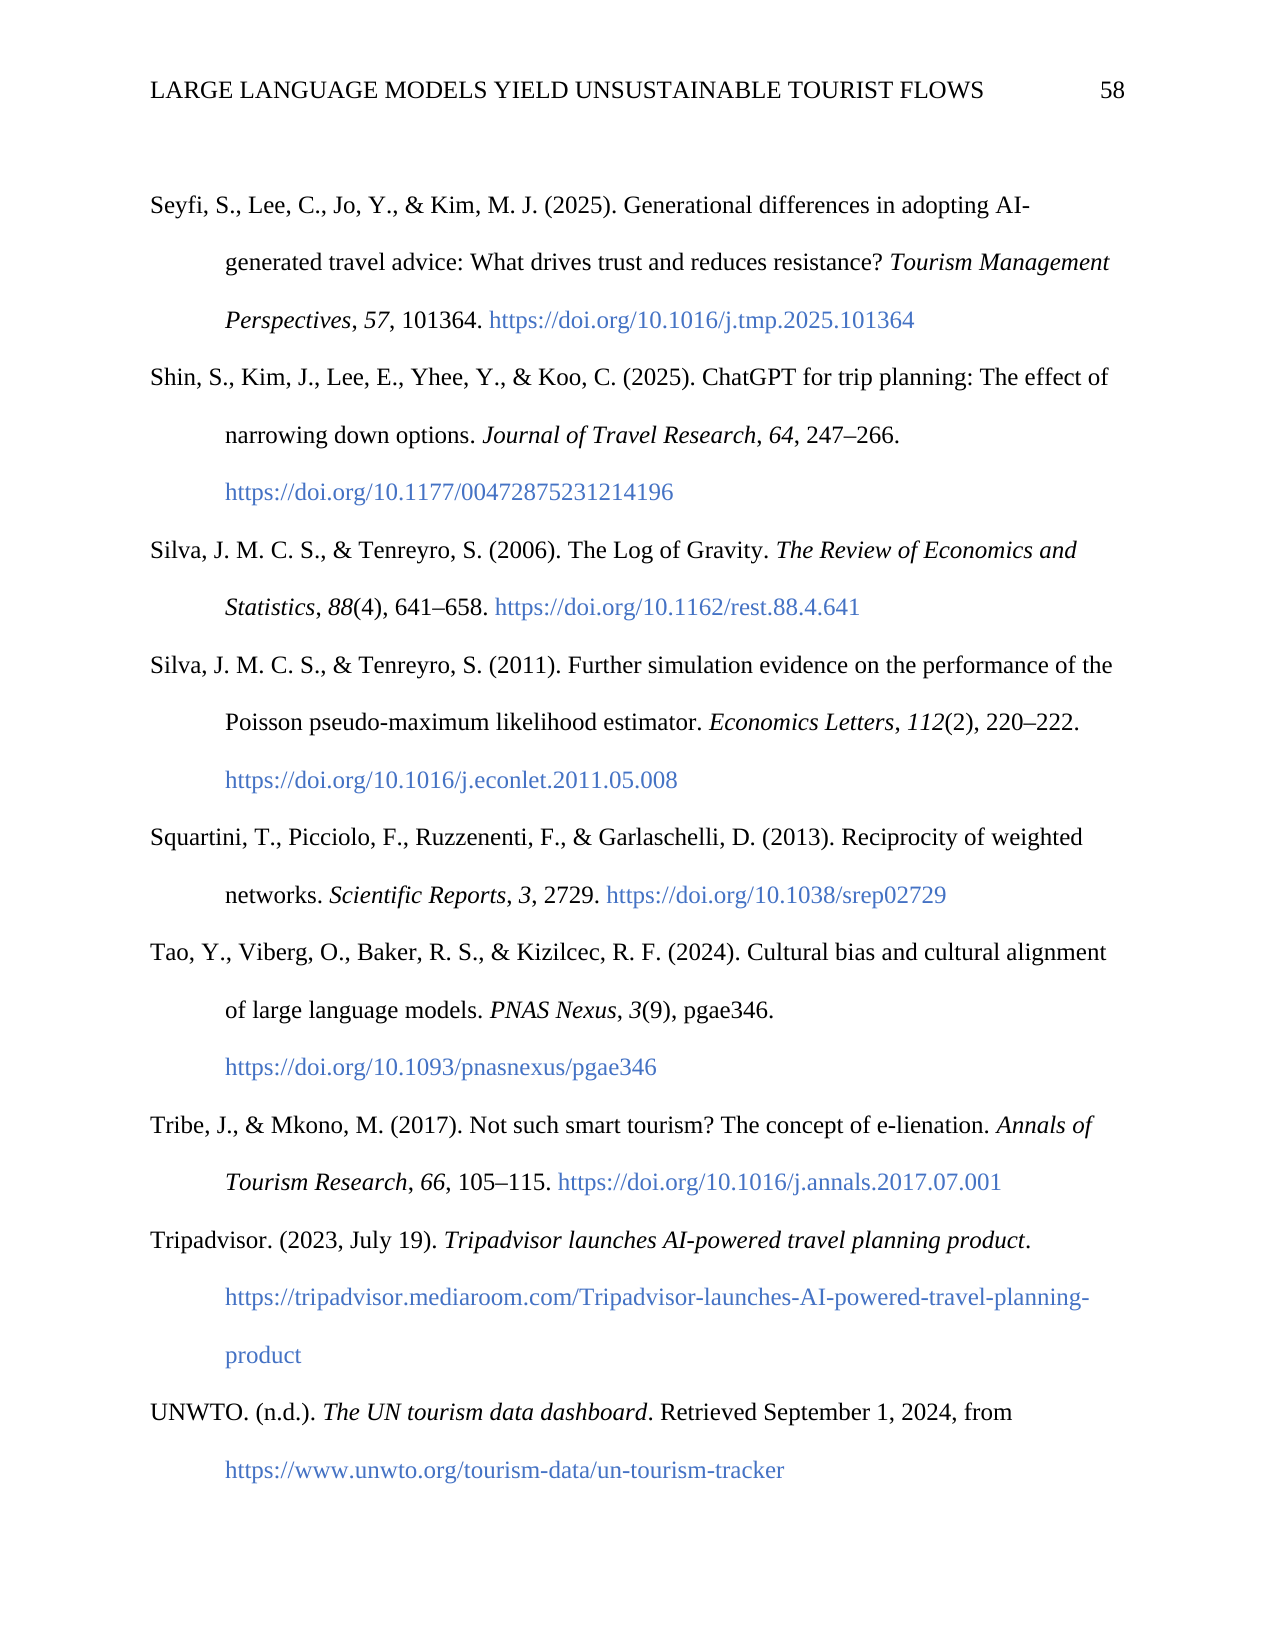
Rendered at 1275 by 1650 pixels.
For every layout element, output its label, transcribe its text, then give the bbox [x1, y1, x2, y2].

text UNWTO. (n.d.). The UN tourism data dashboard. Retrieved September 1, 2024, from https://www.unwto.org/tourism-data/un-tourism-tracker [150, 1397, 1125, 1484]
text Tripadvisor. (2023, July 19). Tripadvisor launches AI-powered travel planning product. https://tripadvisor.mediaroom.com/Tripadvisor-launches-AI-powered-travel-planning-product [150, 1225, 1125, 1369]
text Seyfi, S., Lee, C., Jo, Y., & Kim, M. J. (2025). Generational differences in adopting AI-generated travel advice: What drives trust and reduces resistance? Tourism Management Perspectives, 57, 101364. https://doi.org/10.1016/j.tmp.2025.101364 [150, 190, 1125, 334]
text Squartini, T., Picciolo, F., Ruzzenenti, F., & Garlaschelli, D. (2013). Reciprocity of weighted networks. Scientific Reports, 3, 2729. https://doi.org/10.1038/srep02729 [150, 822, 1125, 909]
text Tribe, J., & Mkono, M. (2017). Not such smart tourism? The concept of e-lienation. Annals of Tourism Research, 66, 105–115. https://doi.org/10.1016/j.annals.2017.07.001 [150, 1110, 1125, 1196]
text Silva, J. M. C. S., & Tenreyro, S. (2011). Further simulation evidence on the performance of the Poisson pseudo-maximum likelihood estimator. Economics Letters, 112(2), 220–222. https://doi.org/10.1016/j.econlet.2011.05.008 [150, 650, 1125, 794]
text Shin, S., Kim, J., Lee, E., Yhee, Y., & Koo, C. (2025). ChatGPT for trip planning: The effect of narrowing down options. Journal of Travel Research, 64, 247–266. https://doi.org/10.1177/00472875231214196 [150, 362, 1125, 506]
text Silva, J. M. C. S., & Tenreyro, S. (2006). The Log of Gravity. The Review of Economics and Statistics, 88(4), 641–658. https://doi.org/10.1162/rest.88.4.641 [150, 535, 1125, 621]
text Tao, Y., Viberg, O., Baker, R. S., & Kizilcec, R. F. (2024). Cultural bias and cultural alignment of large language models. PNAS Nexus, 3(9), pgae346. https://doi.org/10.1093/pnasnexus/pgae346 [150, 937, 1125, 1081]
